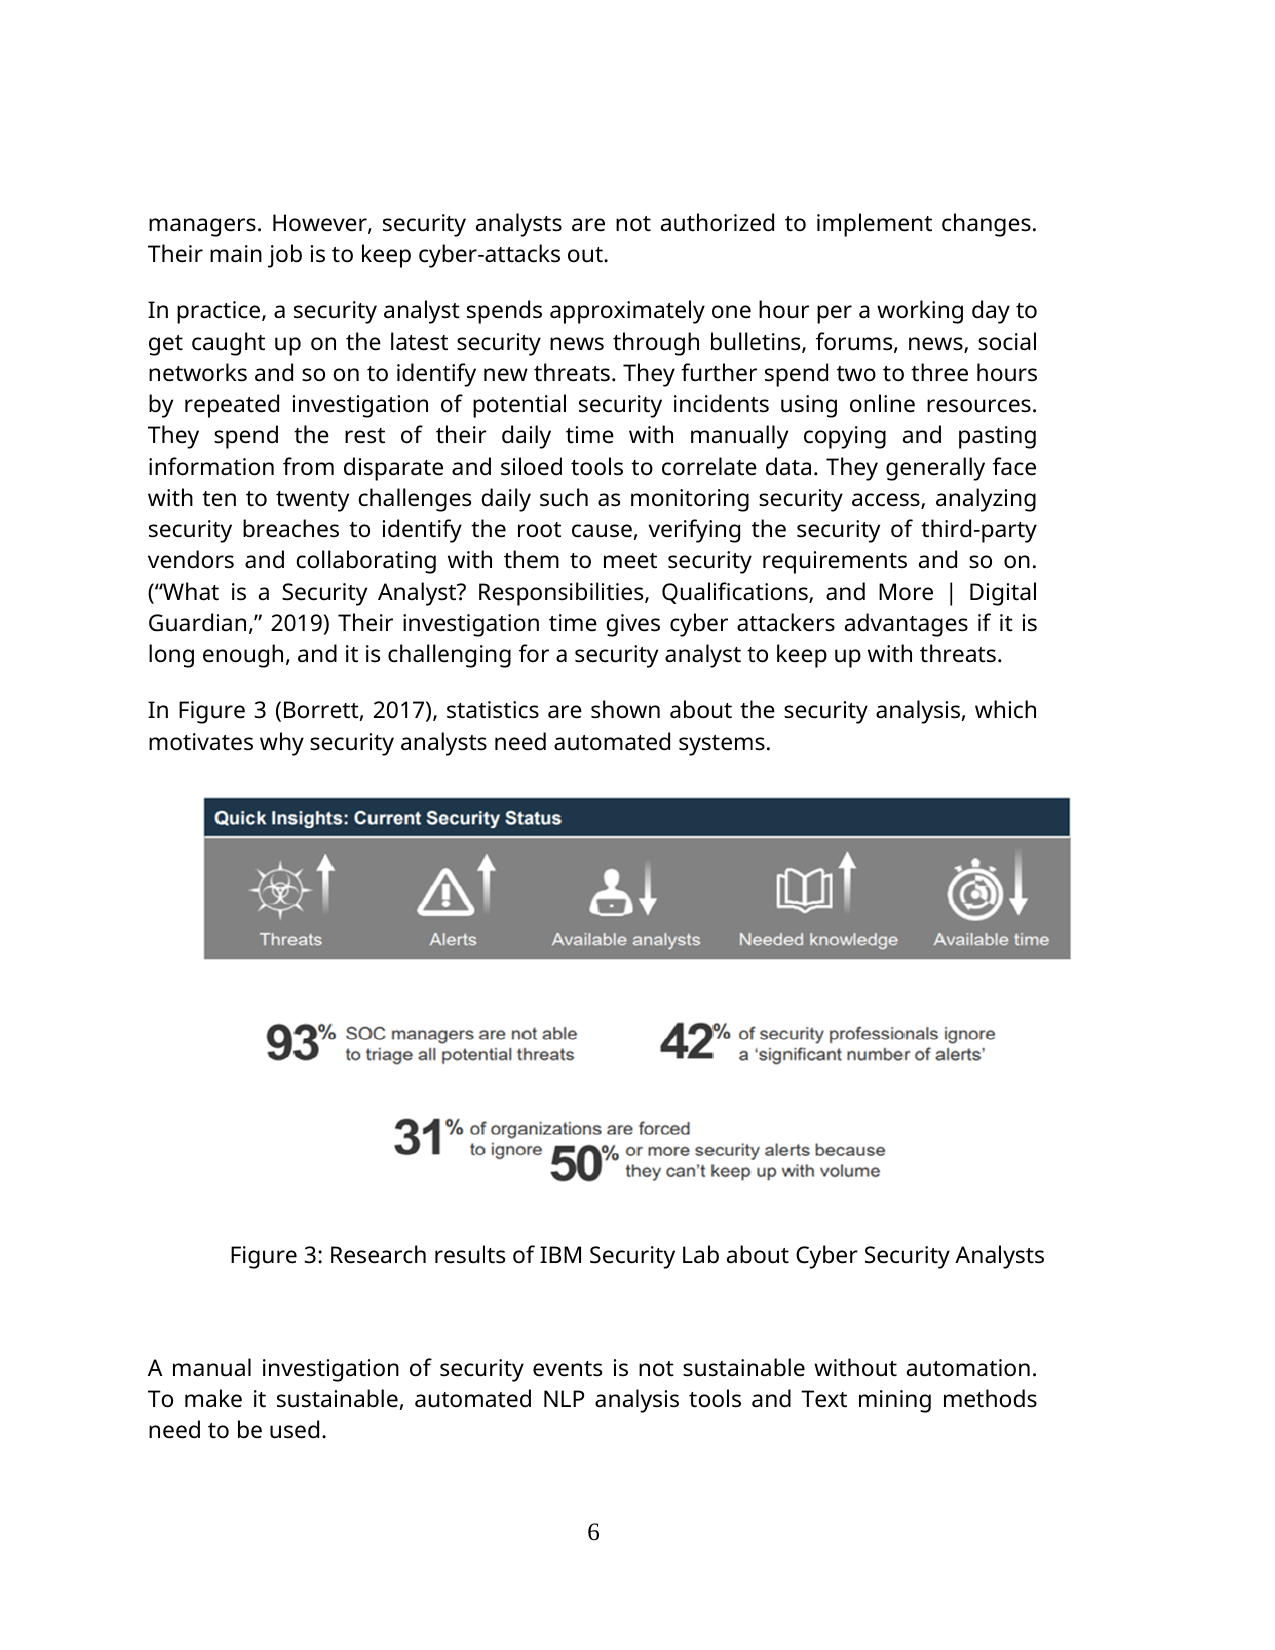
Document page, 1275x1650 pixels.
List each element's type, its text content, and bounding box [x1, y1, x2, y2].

text In practice, a security analyst spends approximately one hour per a working day to get caught up on the latest security news through bulletins, forums, news, social networks and so on to identify new threats. They further spend two to three hours by repeated investigation of potential security incidents using online resources. They spend the rest of their daily time with manually copying and pasting information from disparate and siloed tools to correlate data. They generally face with ten to twenty challenges daily such as monitoring security access, analyzing security breaches to identify the root cause, verifying the security of third-party vendors and collaborating with them to meet security requirements and so on. (“What is a Security Analyst? Responsibilities, Qualifications, and More | Digital Guardian,” 2019) Their investigation time gives cyber attackers advantages if it is long enough, and it is challenging for a security analyst to keep up with threats. [148, 294, 1039, 669]
picture [180, 790, 1095, 1230]
text A manual investigation of security events is not sustainable without automation. To make it sustainable, automated NLP analysis tools and Text mining methods need to be used. [148, 1351, 1039, 1445]
text In Figure 3 (Borrett, 2017), statistics are shown about the security analysis, which motivates why security analysts need automated systems. [148, 694, 1039, 757]
